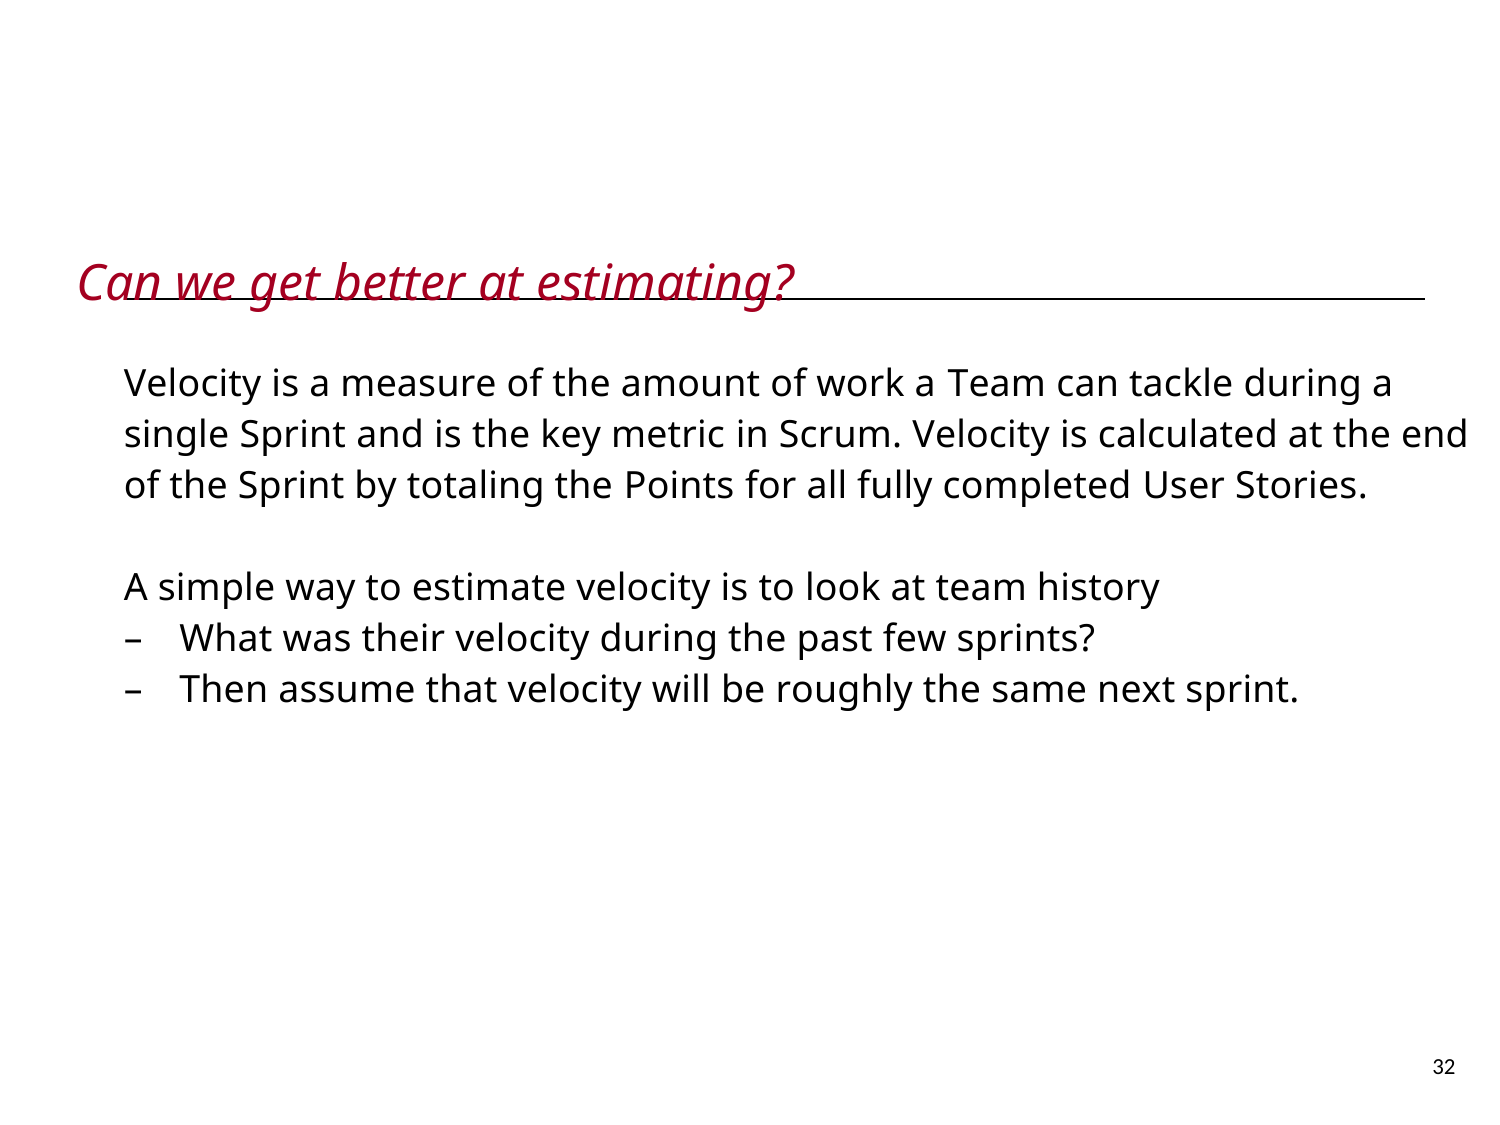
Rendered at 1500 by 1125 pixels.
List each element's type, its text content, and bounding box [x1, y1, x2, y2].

text Can we get better at estimating? [76, 247, 1498, 315]
text Velocity is a measure of the amount of work a Team can tackle during a single Sprint and is the key metric in Scrum. Velocity is calculated at the end of the Sprint by totaling the Points for all fully completed User Stories. [123, 356, 1498, 509]
text – Then assume that velocity will be roughly the same next sprint. [123, 663, 1498, 714]
text – What was their velocity during the past few sprints? [123, 612, 1498, 663]
text A simple way to estimate velocity is to look at team history [123, 561, 1498, 612]
